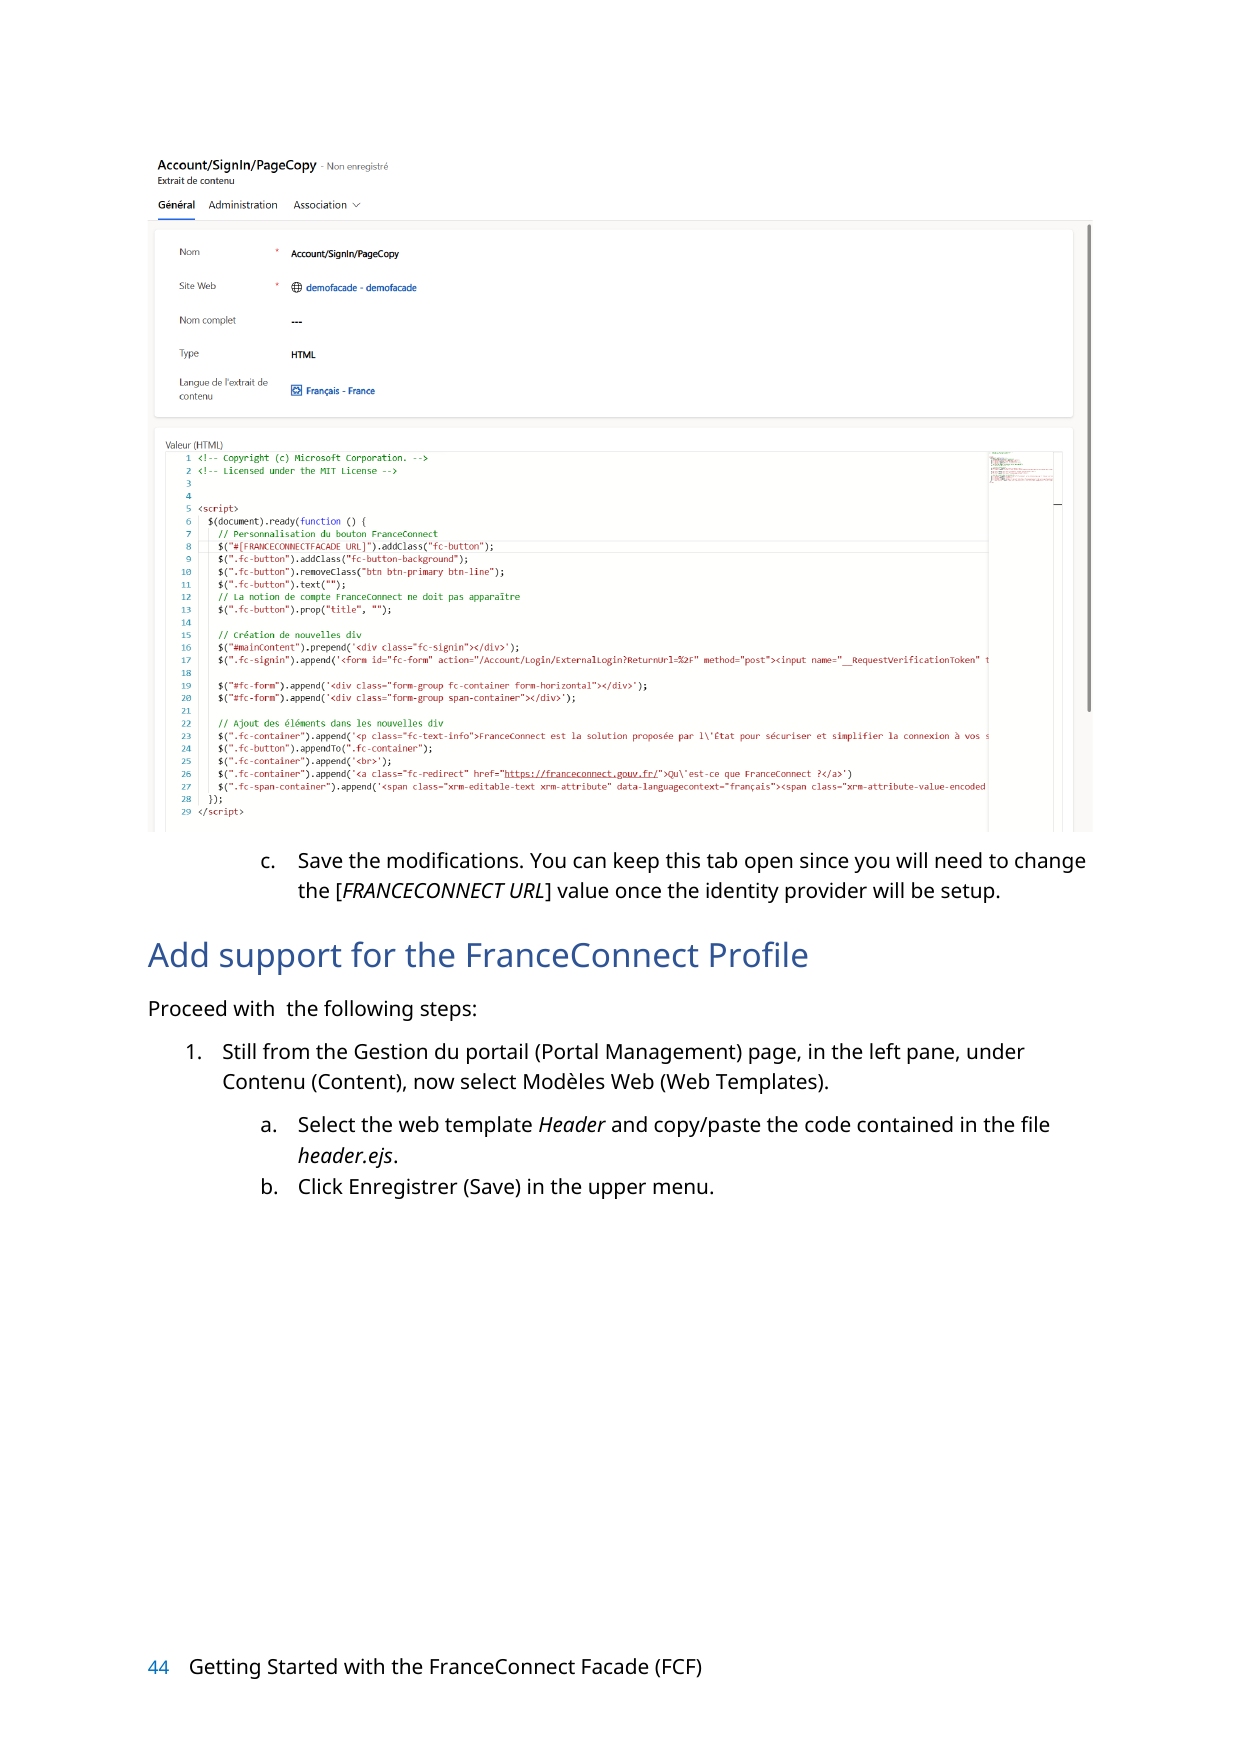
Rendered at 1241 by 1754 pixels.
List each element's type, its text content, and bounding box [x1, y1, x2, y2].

list Still from the Gestion du portail (Portal Management) page, in the left pane, under Contenu (Content), now select Modèles Web (Web Templates). [185, 1037, 1093, 1096]
picture [147, 147, 1093, 832]
list Save the modifications. You can keep this tab open since you will need to change the [FRANCECONNECT URL] value once the identity provider will be setup. [260, 846, 1093, 905]
text Proceed with the following steps: [148, 994, 1093, 1022]
list Click Enregistrer (Save) in the upper menu. [260, 1172, 1093, 1200]
list Select the web template Header and copy/paste the code contained in the file header.ejs. [260, 1111, 1093, 1170]
subtitle Add support for the FranceConnect Profile [148, 932, 1093, 978]
